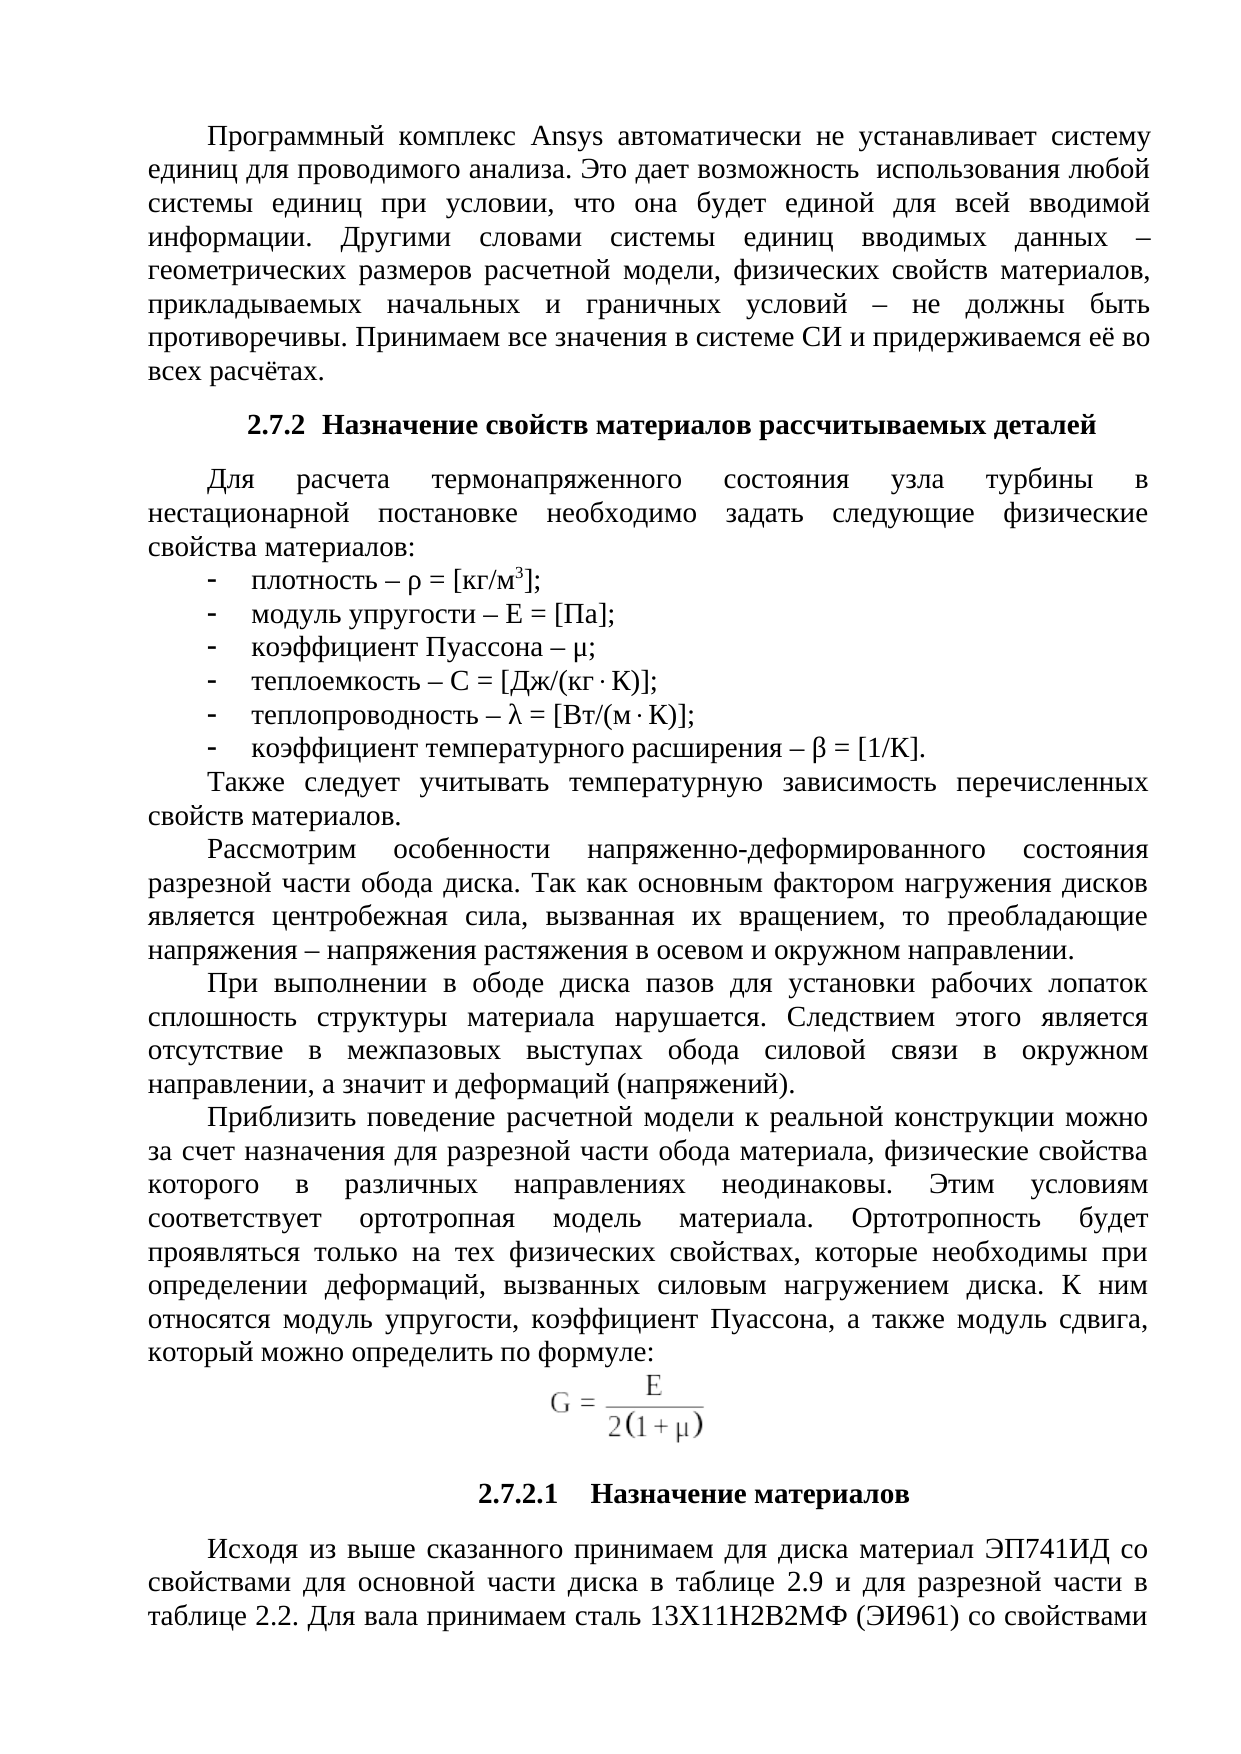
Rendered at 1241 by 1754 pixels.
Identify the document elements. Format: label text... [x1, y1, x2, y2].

text Программный комплекс Ansys автоматически не устанавливает систему единиц для проводимого анализа. Это дает возможность использования любой системы единиц при условии, что она будет единой для всей вводимой информации. Другими словами системы единиц вводимых данных – геометрических размеров расчетной модели, физических свойств материалов, прикладываемых начальных и граничных условий – не должны быть противоречивы. Принимаем все значения в системе СИ и придерживаемся её во всех расчётах. [148, 118, 1152, 386]
list Назначение материалов [236, 1477, 1152, 1510]
list теплопроводность – λ = [Вт/(мК)]; [148, 697, 1149, 731]
list теплоемкость – С = [Дж/(кгК)]; [148, 663, 1149, 697]
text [148, 1531, 1149, 1632]
text Приблизить поведение расчетной модели к реальной конструкции можно за счет назначения для разрезной части обода материала, физические свойства которого в различных направлениях неодинаковы. Этим условиям соответствует ортотропная модель материала. Ортотропность будет проявляться только на тех физических свойствах, которые необходимы при определении деформаций, вызванных силовым нагружением диска. К ним относятся модуль упругости, коэффициент Пуассона, а также модуль сдвига, который можно определить по формуле: [148, 1099, 1149, 1368]
text При выполнении в ободе диска пазов для установки рабочих лопаток сплошность структуры материала нарушается. Следствием этого является отсутствие в межпазовых выступах обода силовой связи в окружном направлении, а значит и деформаций (напряжений). [148, 965, 1149, 1099]
text Для расчета термонапряженного состояния узла турбины в нестационарной постановке необходимо задать следующие физические свойства материалов: [148, 462, 1149, 562]
list Назначение свойств материалов рассчитываемых деталей [192, 407, 1152, 441]
list коэффициент Пуассона – μ; [148, 629, 1149, 663]
list коэффициент температурного расширения – β = [1/К]. [148, 731, 1149, 764]
text Также следует учитывать температурную зависимость перечисленных свойств материалов. [148, 764, 1149, 831]
list модуль упругости – E = [Па]; [148, 596, 1149, 629]
text Рассмотрим особенности напряженно-деформированного состояния разрезной части обода диска. Так как основным фактором нагружения дисков является центробежная сила, вызванная их вращением, то преобладающие напряжения – напряжения растяжения в осевом и окружном направлении. [148, 831, 1149, 965]
list плотность – ρ = [кг/м3]; [148, 562, 1149, 596]
